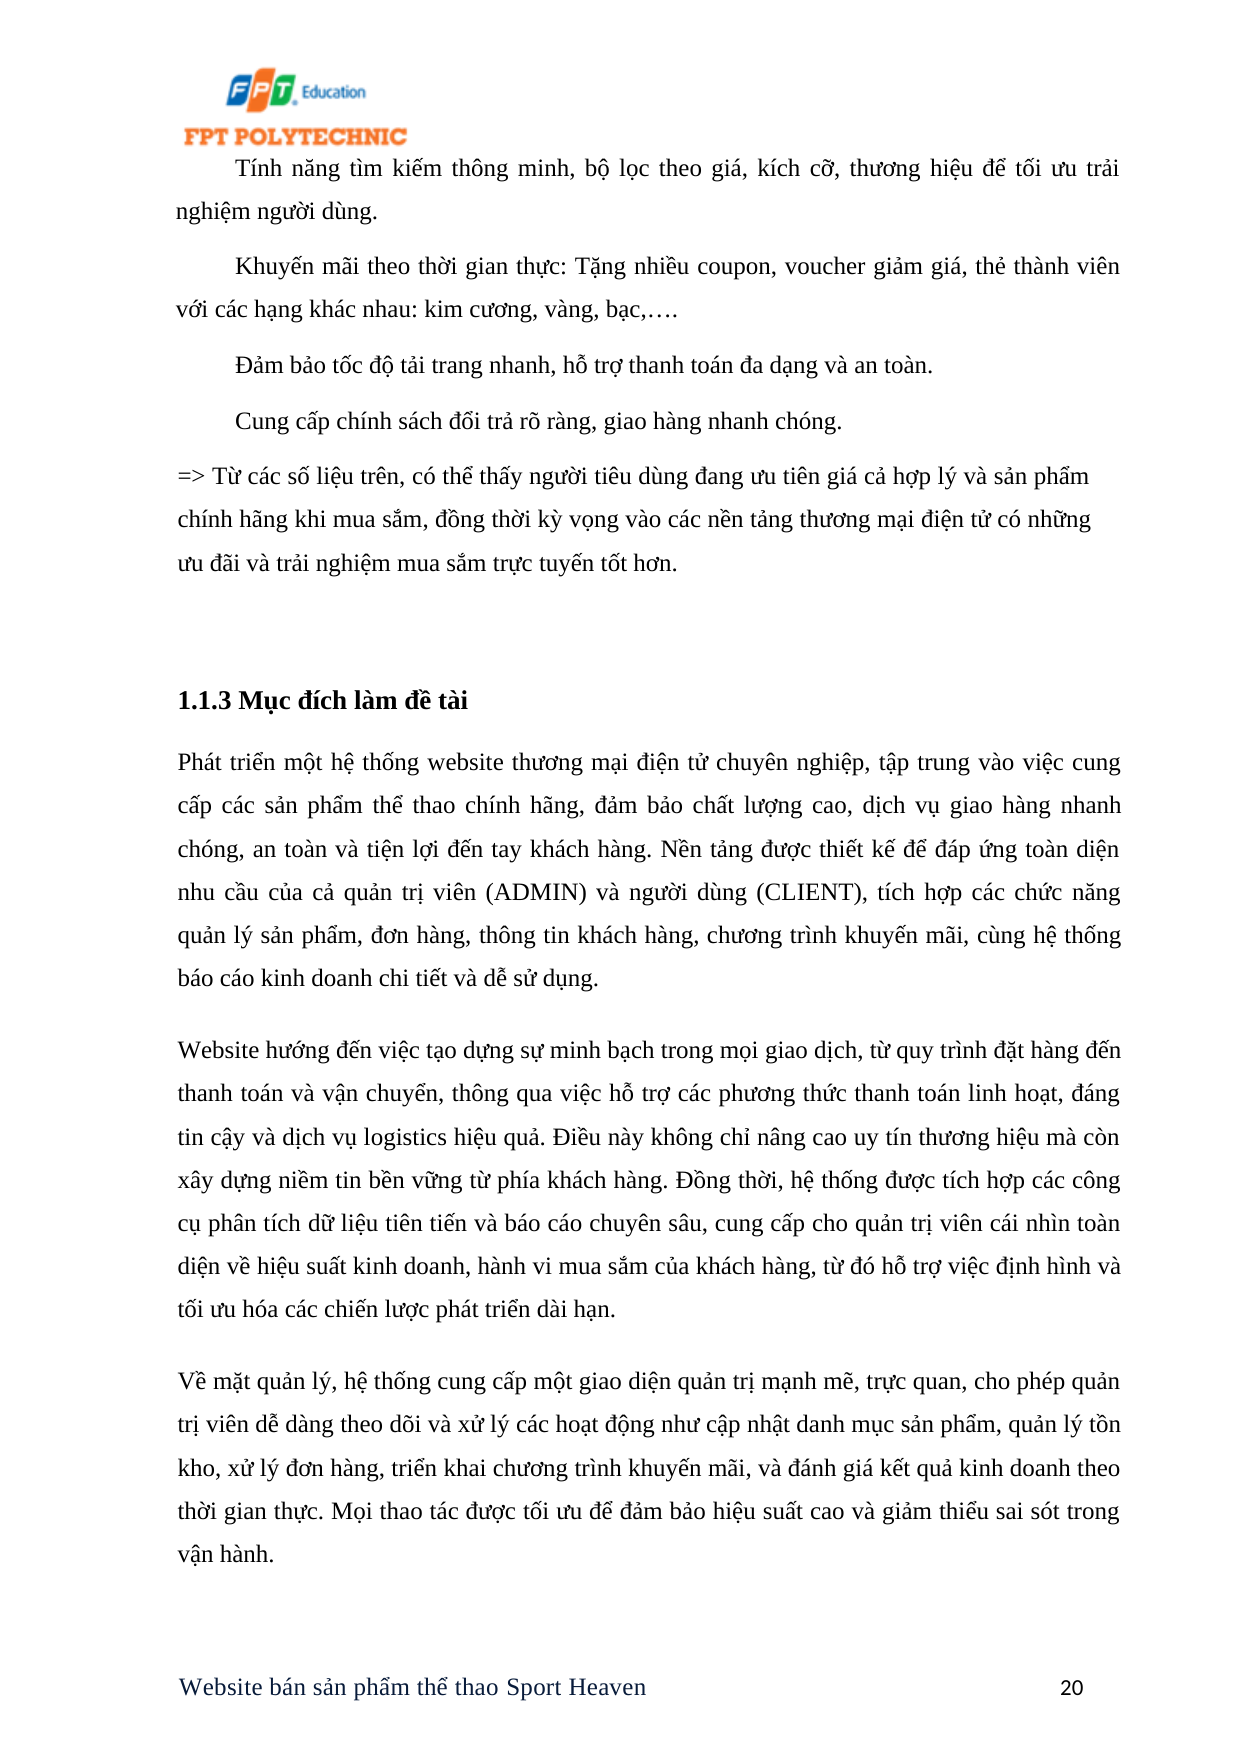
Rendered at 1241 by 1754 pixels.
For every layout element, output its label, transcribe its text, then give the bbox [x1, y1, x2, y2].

subtitle Mục đích làm đề tài [177, 684, 1092, 715]
text Website hướng đến việc tạo dựng sự minh bạch trong mọi giao dịch, từ quy trình đặt hàng đến thanh toán và vận chuyển, thông qua việc hỗ trợ các phương thức thanh toán linh hoạt, đáng tin cậy và dịch vụ logistics hiệu quả. Điều này không chỉ nâng cao uy tín thương hiệu mà còn xây dựng niềm tin bền vững từ phía khách hàng. Đồng thời, hệ thống được tích hợp các công cụ phân tích dữ liệu tiên tiến và báo cáo chuyên sâu, cung cấp cho quản trị viên cái nhìn toàn diện về hiệu suất kinh doanh, hành vi mua sắm của khách hàng, từ đó hỗ trợ việc định hình và tối ưu hóa các chiến lược phát triển dài hạn. [177, 1035, 1122, 1323]
text Đảm bảo tốc độ tải trang nhanh, hỗ trợ thanh toán đa dạng và an toàn. [176, 350, 1122, 379]
text Phát triển một hệ thống website thương mại điện tử chuyên nghiệp, tập trung vào việc cung cấp các sản phẩm thể thao chính hãng, đảm bảo chất lượng cao, dịch vụ giao hàng nhanh chóng, an toàn và tiện lợi đến tay khách hàng. Nền tảng được thiết kế để đáp ứng toàn diện nhu cầu của cả quản trị viên (ADMIN) và người dùng (CLIENT), tích hợp các chức năng quản lý sản phẩm, đơn hàng, thông tin khách hàng, chương trình khuyến mãi, cùng hệ thống báo cáo kinh doanh chi tiết và dễ sử dụng. [177, 747, 1122, 992]
text Tính năng tìm kiếm thông minh, bộ lọc theo giá, kích cỡ, thương hiệu để tối ưu trải nghiệm người dùng. [176, 153, 1122, 224]
text Về mặt quản lý, hệ thống cung cấp một giao diện quản trị mạnh mẽ, trực quan, cho phép quản trị viên dễ dàng theo dõi và xử lý các hoạt động như cập nhật danh mục sản phẩm, quản lý tồn kho, xử lý đơn hàng, triển khai chương trình khuyến mãi, và đánh giá kết quả kinh doanh theo thời gian thực. Mọi thao tác được tối ưu để đảm bảo hiệu suất cao và giảm thiểu sai sót trong vận hành. [177, 1366, 1122, 1568]
text Cung cấp chính sách đổi trả rõ ràng, giao hàng nhanh chóng. [176, 406, 1122, 434]
picture [177, 62, 415, 153]
text => Từ các số liệu trên, có thể thấy người tiêu dùng đang ưu tiên giá cả hợp lý và sản phẩm chính hãng khi mua sắm, đồng thời kỳ vọng vào các nền tảng thương mại điện tử có những ưu đãi và trải nghiệm mua sắm trực tuyến tốt hơn. [177, 461, 1092, 576]
text Khuyến mãi theo thời gian thực: Tặng nhiều coupon, voucher giảm giá, thẻ thành viên với các hạng khác nhau: kim cương, vàng, bạc,…. [176, 251, 1122, 323]
